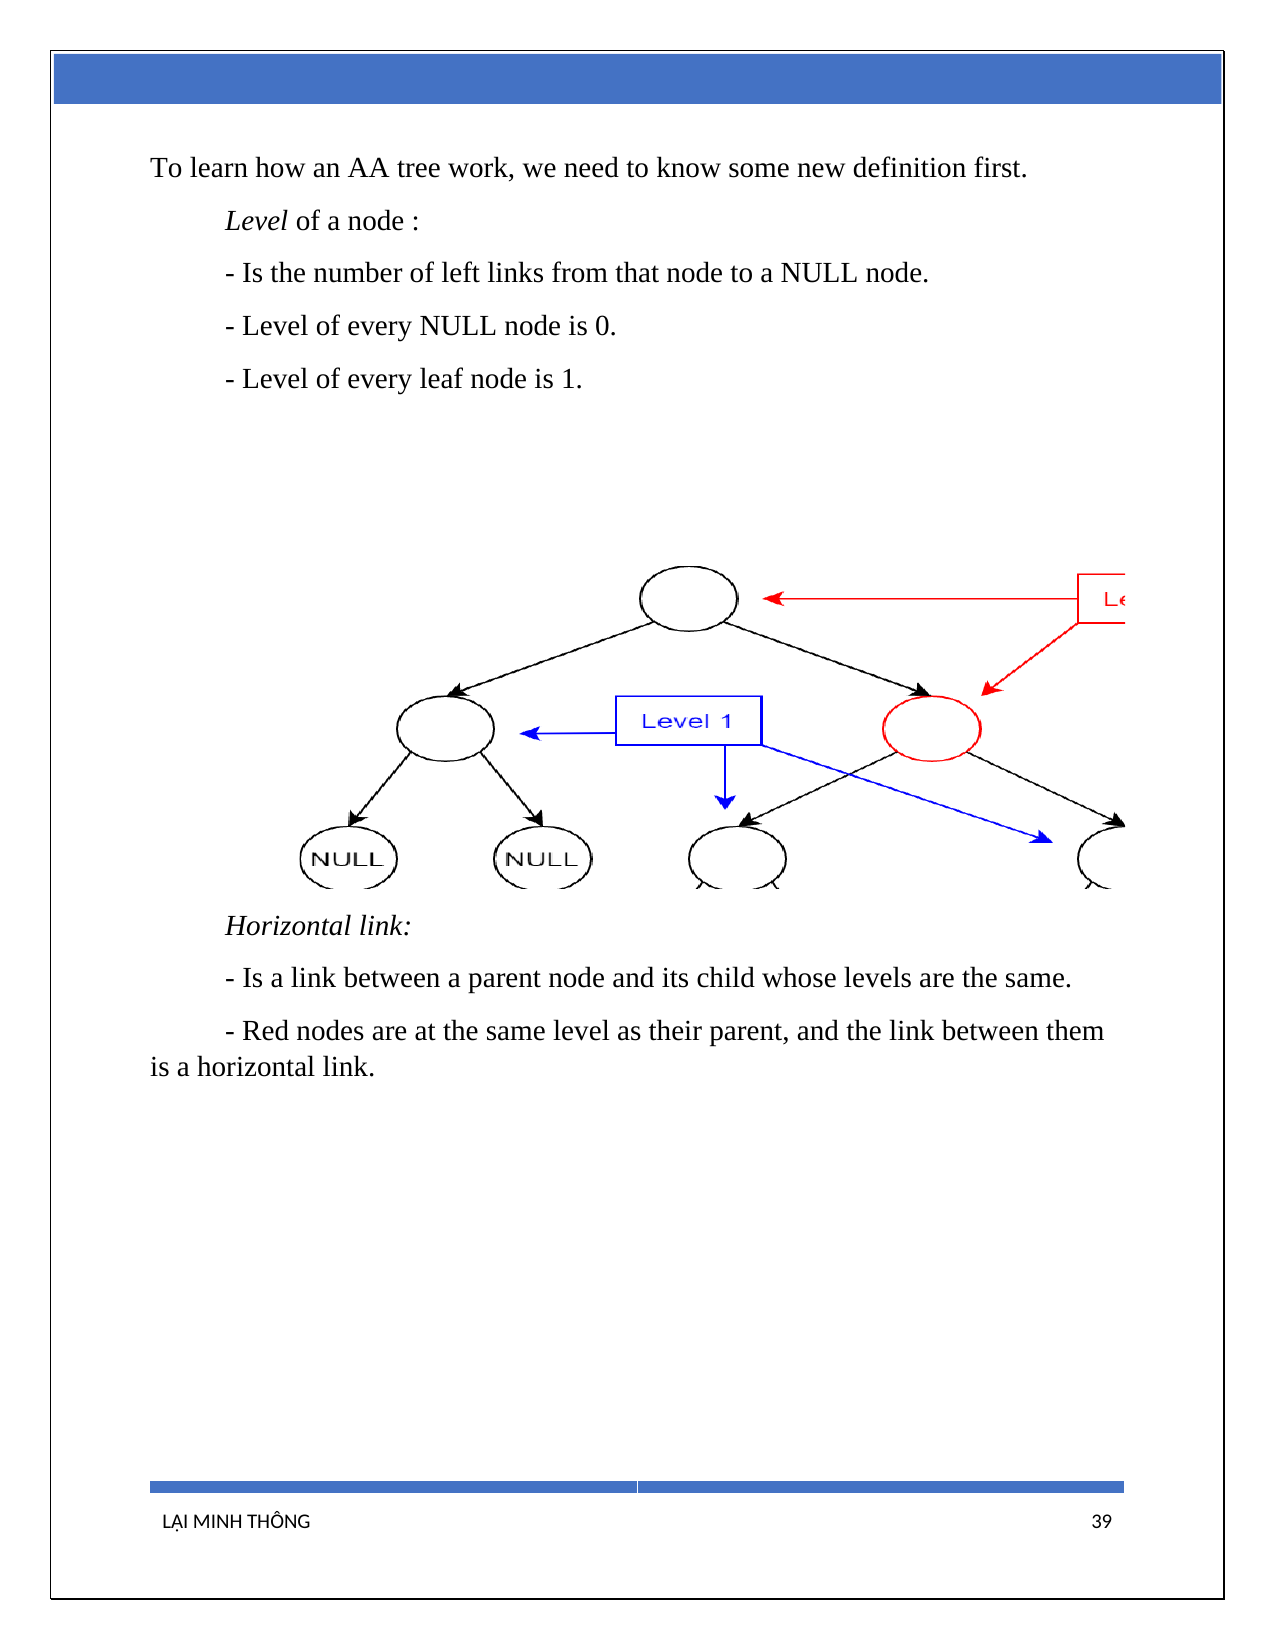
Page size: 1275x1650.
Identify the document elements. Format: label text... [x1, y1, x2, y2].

text Level of a node : [150, 203, 1124, 236]
text To learn how an AA tree work, we need to know some new definition first. [150, 150, 1124, 183]
text - Level of every NULL node is 0. [150, 308, 1124, 342]
text - Level of every leaf node is 1. [150, 361, 1124, 395]
text Horizontal link: [150, 908, 1124, 941]
text - Red nodes are at the same level as their parent, and the link between them is a horizontal link. [150, 1013, 1124, 1083]
text - Is the number of left links from that node to a NULL node. [150, 256, 1124, 289]
text - Is a link between a parent node and its child whose levels are the same. [150, 961, 1124, 994]
